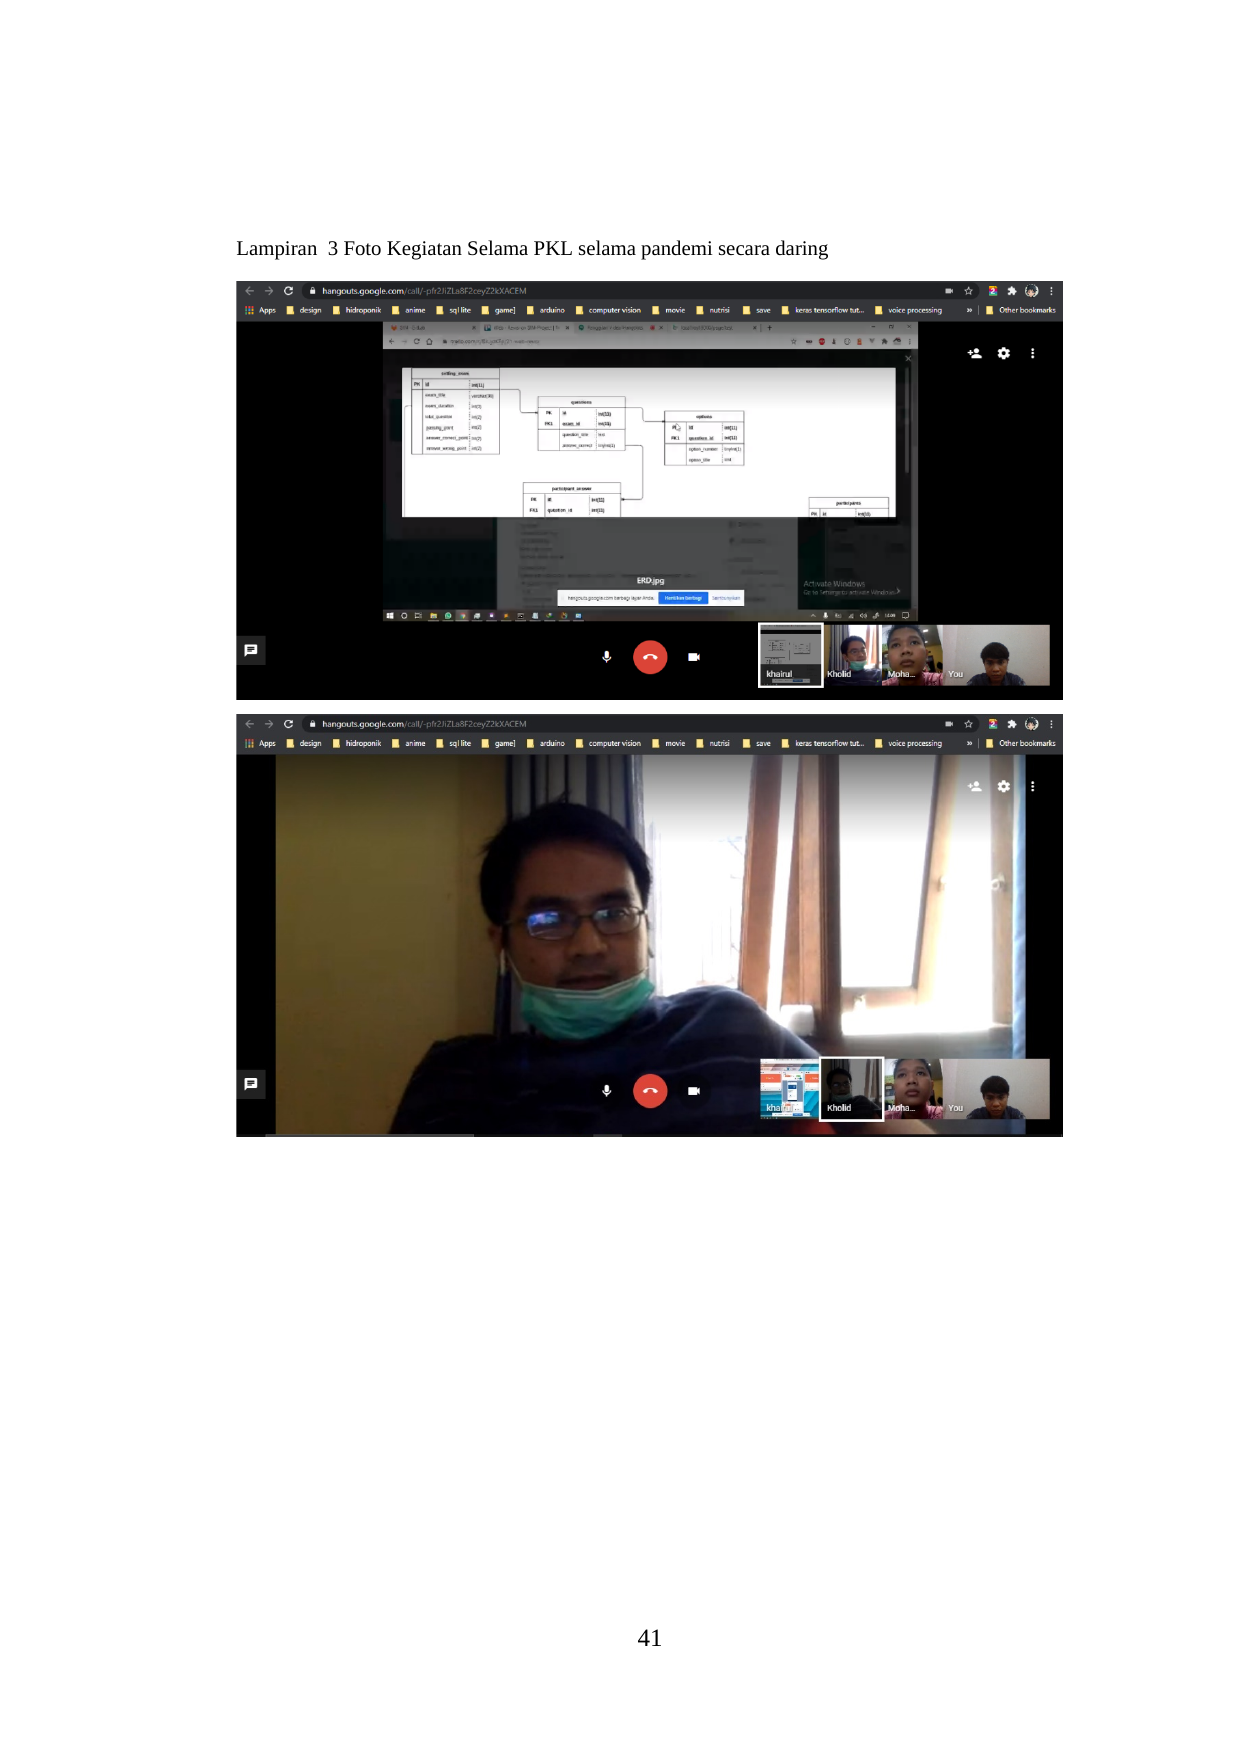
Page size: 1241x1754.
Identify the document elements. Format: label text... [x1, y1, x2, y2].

text Lampiran 3 Foto Kegiatan Selama PKL selama pandemi secara daring [236, 236, 1063, 260]
picture [236, 714, 1063, 1137]
picture [236, 281, 1063, 700]
